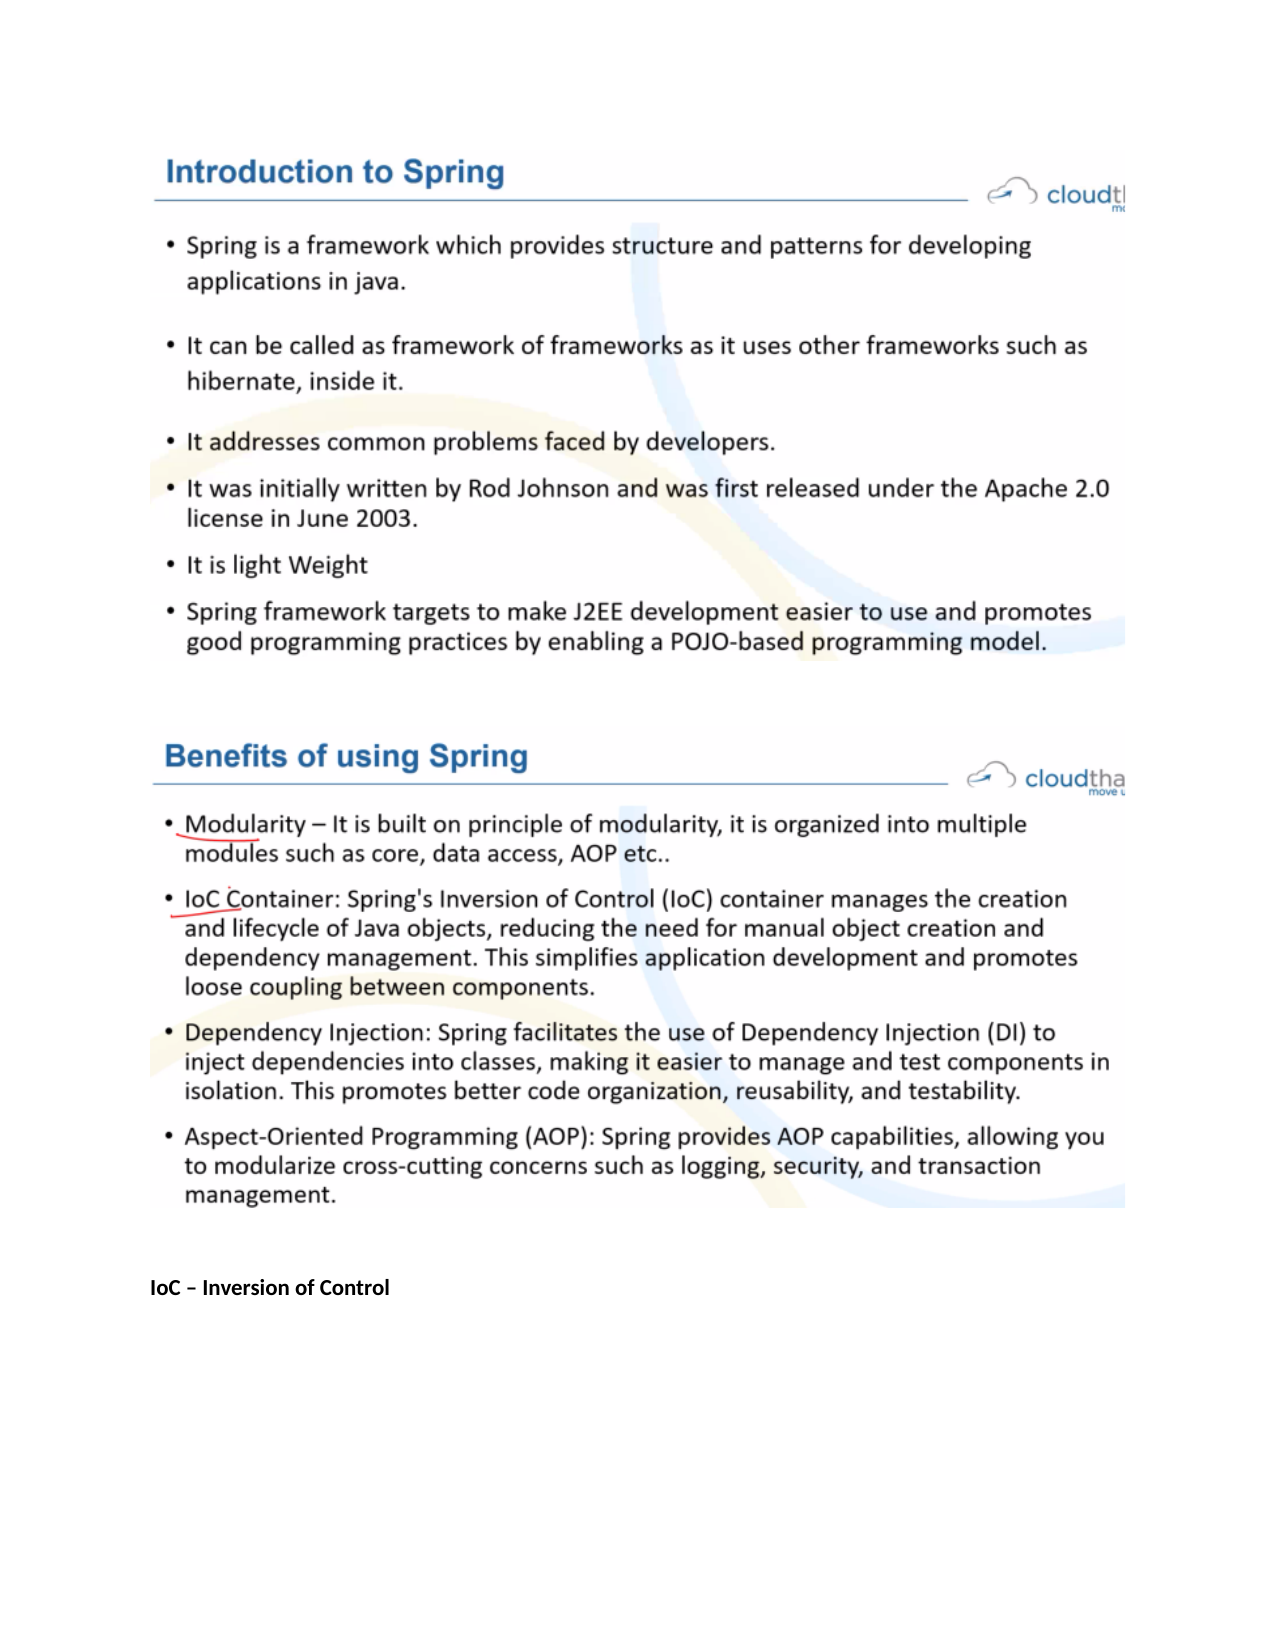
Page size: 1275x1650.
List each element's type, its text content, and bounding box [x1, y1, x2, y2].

picture [150, 150, 1125, 661]
picture [150, 726, 1125, 1208]
text IoC – Inversion of Control [150, 1273, 1125, 1301]
